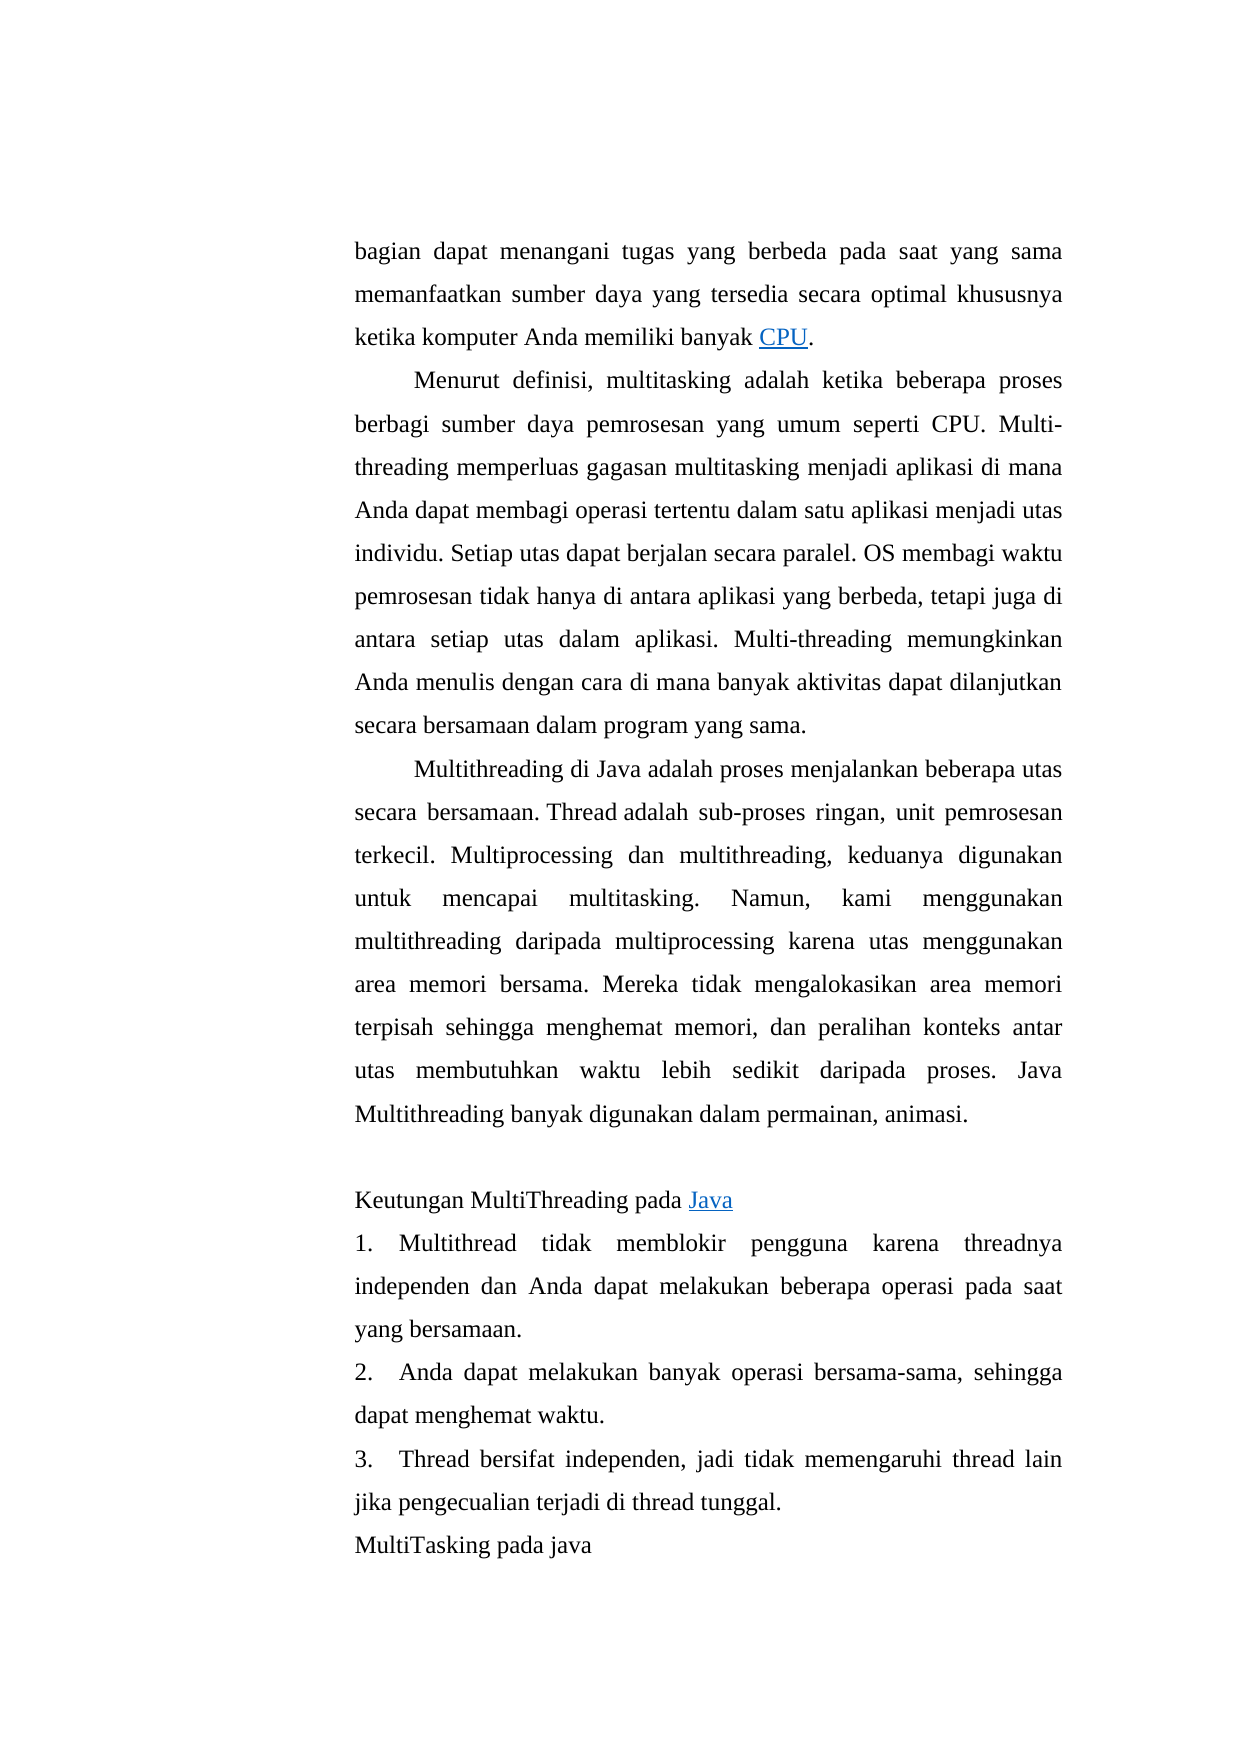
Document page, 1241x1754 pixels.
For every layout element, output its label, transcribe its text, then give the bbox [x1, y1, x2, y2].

list Multithread tidak memblokir pengguna karena threadnya independen dan Anda dapat melakukan beberapa operasi pada saat yang bersamaan. [354, 1228, 1063, 1343]
list Anda dapat melakukan banyak operasi bersama-sama, sehingga dapat menghemat waktu. [354, 1357, 1063, 1429]
text Multithreading di Java adalah proses menjalankan beberapa utas secara bersamaan. Thread adalah sub-proses ringan, unit pemrosesan terkecil. Multiprocessing dan multithreading, keduanya digunakan untuk mencapai multitasking. Namun, kami menggunakan multithreading daripada multiprocessing karena utas menggunakan area memori bersama. Mereka tidak mengalokasikan area memori terpisah sehingga menghemat memori, dan peralihan konteks antar utas membutuhkan waktu lebih sedikit daripada proses. Java Multithreading banyak digunakan dalam permainan, animasi. [354, 754, 1063, 1127]
text MultiTasking pada java [354, 1530, 1063, 1559]
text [354, 236, 1063, 351]
list Thread bersifat independen, jadi tidak memengaruhi thread lain jika pengecualian terjadi di thread tunggal. [354, 1444, 1063, 1516]
text Menurut definisi, multitasking adalah ketika beberapa proses berbagi sumber daya pemrosesan yang umum seperti CPU. Multi-threading memperluas gagasan multitasking menjadi aplikasi di mana Anda dapat membagi operasi tertentu dalam satu aplikasi menjadi utas individu. Setiap utas dapat berjalan secara paralel. OS membagi waktu pemrosesan tidak hanya di antara aplikasi yang berbeda, tetapi juga di antara setiap utas dalam aplikasi. Multi-threading memungkinkan Anda menulis dengan cara di mana banyak aktivitas dapat dilanjutkan secara bersamaan dalam program yang sama. [354, 366, 1063, 739]
text Keutungan MultiThreading pada Java [354, 1185, 1063, 1214]
